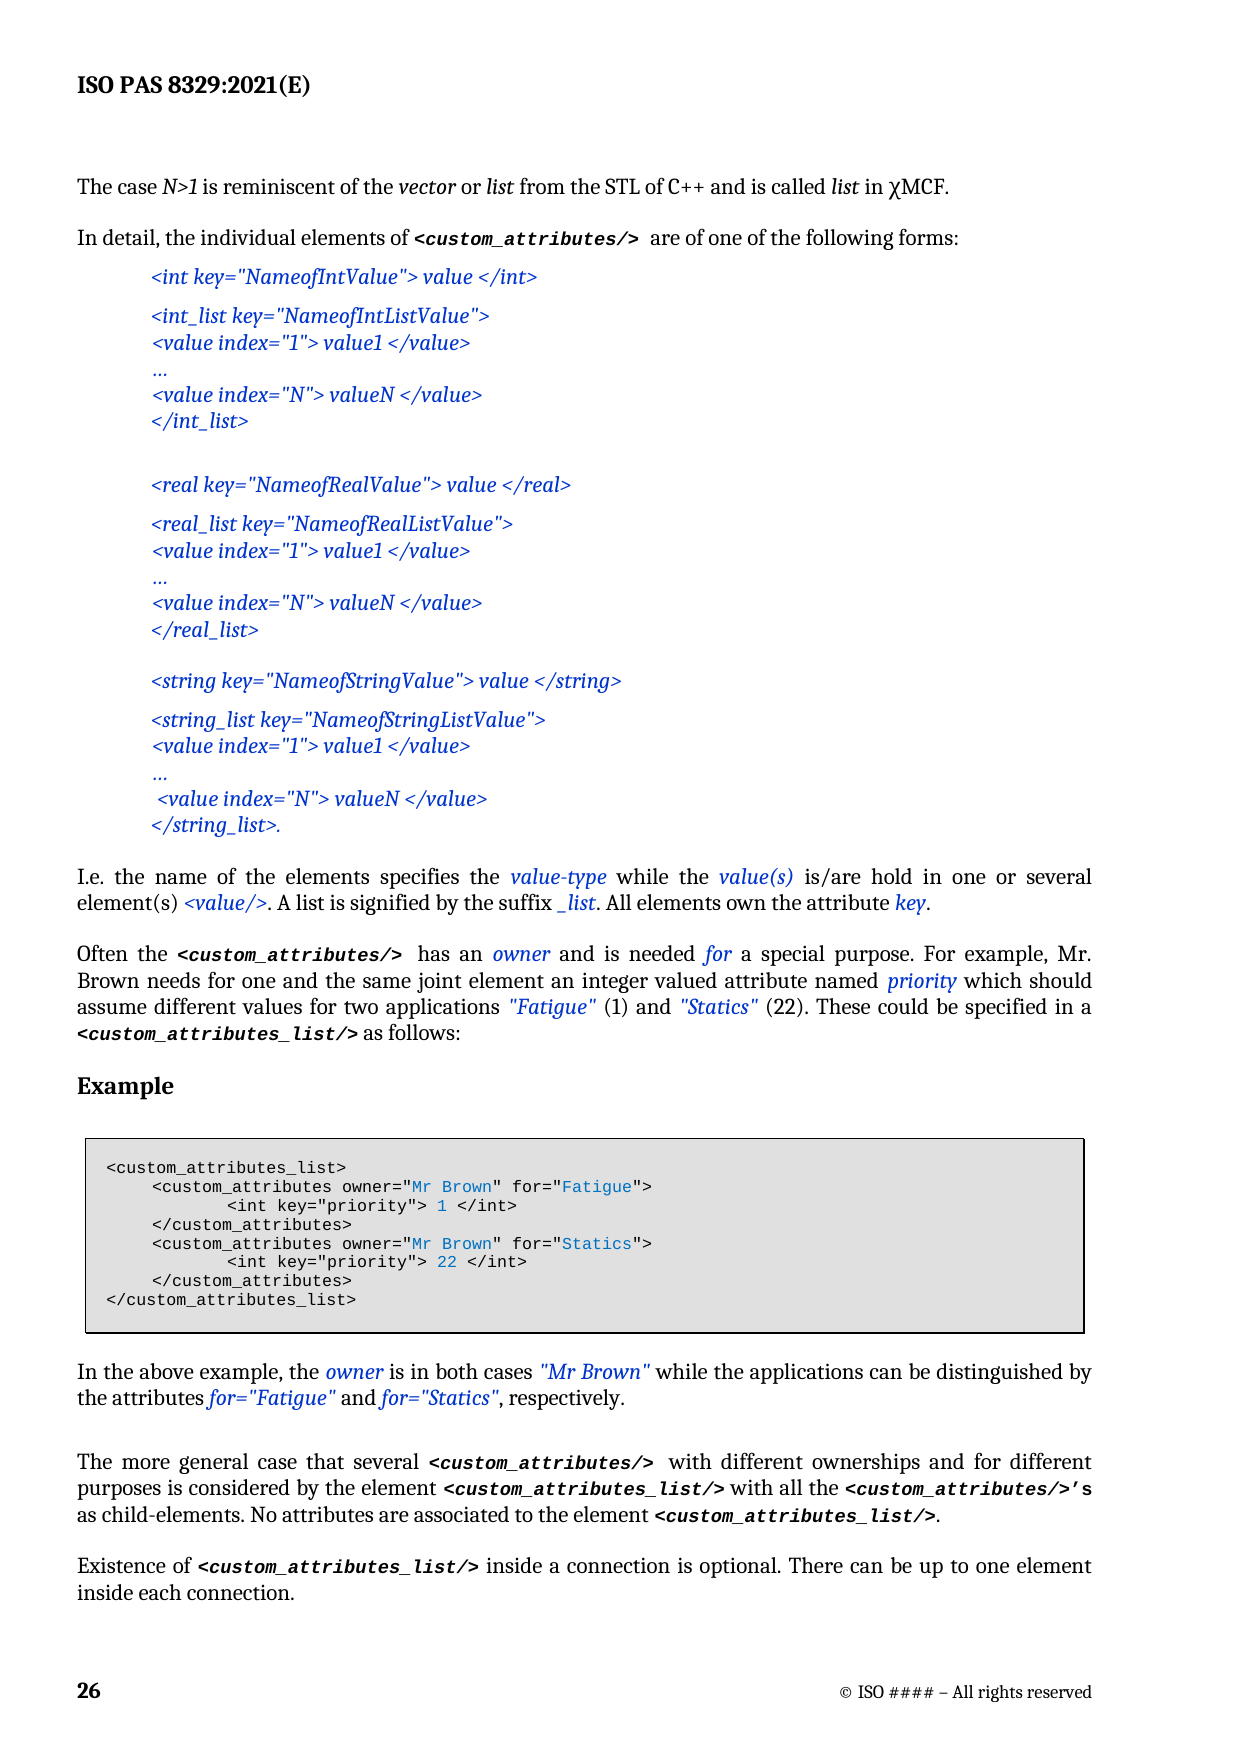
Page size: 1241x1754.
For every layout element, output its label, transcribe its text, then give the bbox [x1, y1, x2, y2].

text Often the <custom_attributes/> has an owner and is needed for a special purpose. For example, Mr. Brown needs for one and the same joint element an integer valued attribute named priority which should assume different values for two applications "Fatigue" (1) and "Statics" (22). These could be specified in a <custom_attributes_list/> as follows: [77, 941, 1092, 1047]
text <value index="N"> valueN </value> [151, 590, 1092, 616]
text Existence of <custom_attributes_list/> inside a connection is optional. There can be up to one element inside each connection. [77, 1553, 1092, 1606]
text <custom_attributes owner="Mr Brown" for="Statics"> [86, 1232, 1083, 1251]
text <real key="NameofRealValue"> value </real> [151, 472, 1092, 498]
text </real_list> [151, 616, 1092, 643]
text <string key="NameofStringValue"> value </string> [151, 668, 1092, 694]
text </string_list>. [151, 812, 1092, 838]
text <value index="1"> value1 </value> [151, 537, 1092, 564]
text In the above example, the owner is in both cases "Mr Brown" while the applications can be distinguished by the attributes for="Fatigue" and for="Statics", respectively. [77, 1359, 1092, 1411]
text <value index="1"> value1 </value> [151, 733, 1092, 759]
text … [151, 356, 1092, 382]
text <int key="priority"> 22 </int> [86, 1251, 1083, 1270]
text <real_list key="NameofRealListValue"> [151, 511, 1092, 537]
text I.e. the name of the elements specifies the value-type while the value(s) is/are hold in one or several element(s) <value/>. A list is signified by the suffix _list. All elements own the attribute key. [77, 863, 1092, 916]
text <custom_attributes owner="Mr Brown" for="Fatigue"> [86, 1176, 1083, 1194]
text In detail, the individual elements of <custom_attributes/> are of one of the following forms: [77, 225, 1092, 252]
text … [151, 564, 1092, 590]
text The more general case that several <custom_attributes/> with different ownerships and for different purposes is considered by the element <custom_attributes_list/> with all the <custom_attributes/>’s as child-elements. No attributes are associated to the element <custom_attributes_list/>. [77, 1449, 1092, 1528]
text The case N>1 is reminiscent of the vector or list from the STL of C++ and is called list in χMCF. [77, 174, 1092, 200]
text </custom_attributes_list> [86, 1289, 1083, 1307]
text </int_list> [151, 408, 1092, 435]
text <value index="N"> valueN </value> [151, 382, 1092, 408]
text </custom_attributes> [86, 1270, 1083, 1289]
text <int_list key="NameofIntListValue"> [151, 303, 1092, 329]
text <string_list key="NameofStringListValue"> [151, 707, 1092, 733]
text <int key="NameofIntValue"> value </int> [151, 264, 1092, 290]
text Example [77, 1072, 1092, 1100]
text … [151, 759, 1092, 786]
text <int key="priority"> 1 </int> [86, 1194, 1083, 1213]
text </custom_attributes> [86, 1213, 1083, 1232]
text <value index="1"> value1 </value> [151, 329, 1092, 356]
text <value index="N"> valueN </value> [151, 786, 1092, 812]
text <custom_attributes_list> [86, 1157, 1083, 1176]
